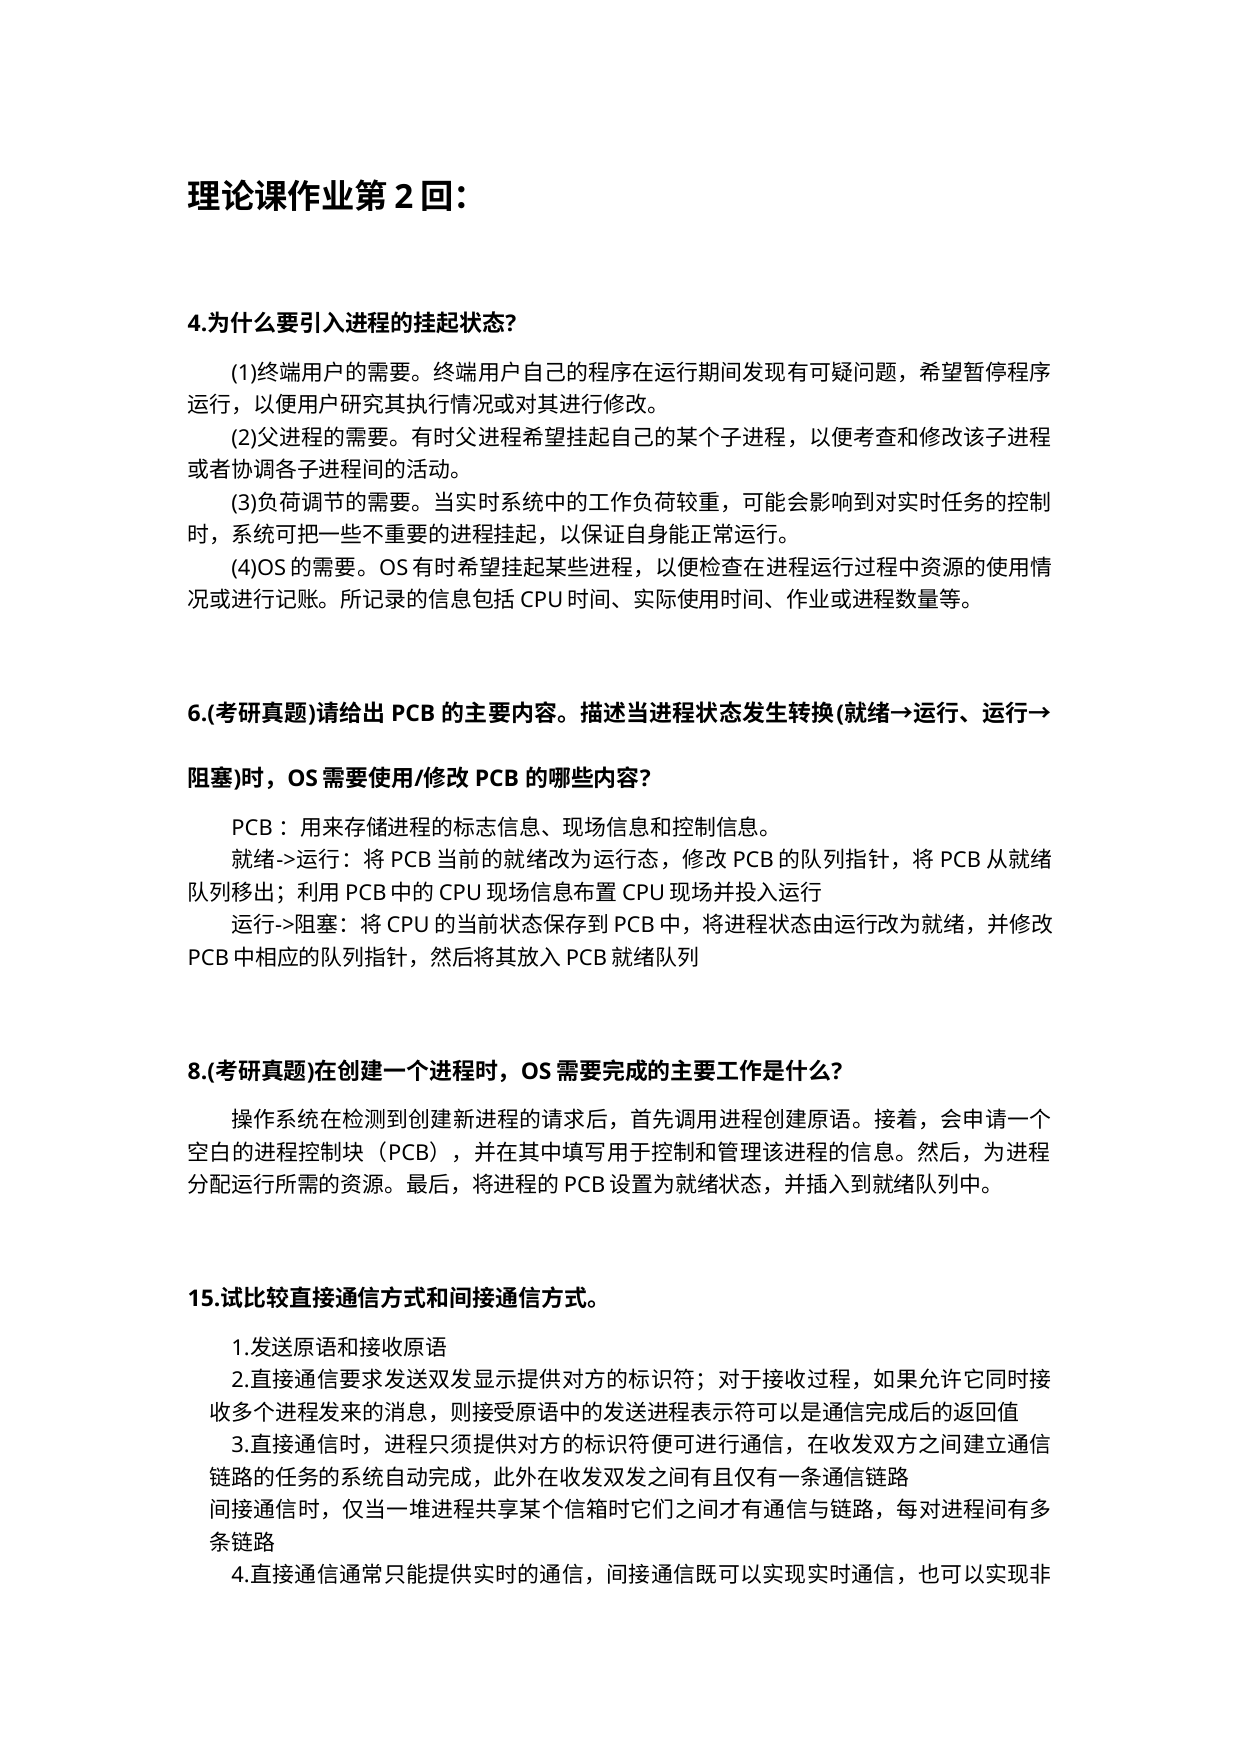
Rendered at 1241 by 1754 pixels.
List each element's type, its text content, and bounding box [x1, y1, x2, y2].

text 6.(考研真题)请给出 PCB 的主要内容。描述当进程状态发生转换(就绪→运行、运行→阻塞)时，OS需要使用/修改 PCB 的哪些内容? [187, 679, 1053, 809]
text PCB ：用来存储进程的标志信息、现场信息和控制信息。 [187, 809, 1053, 842]
text 运行->阻塞：将CPU的当前状态保存到PCB中，将进程状态由运行改为就绪，并修改PCB中相应的队列指针，然后将其放入PCB就绪队列 [187, 907, 1053, 972]
text (1)终端用户的需要。终端用户自己的程序在运行期间发现有可疑问题，希望暂停程序运行，以便用户研究其执行情况或对其进行修改。 [187, 354, 1053, 419]
text (4)OS的需要。OS有时希望挂起某些进程，以便检查在进程运行过程中资源的使用情况或进行记账。所记录的信息包括CPU时间、实际使用时间、作业或进程数量等。 [187, 549, 1053, 614]
text (3)负荷调节的需要。当实时系统中的工作负荷较重，可能会影响到对实时任务的控制时，系统可把一些不重要的进程挂起，以保证自身能正常运行。 [187, 484, 1053, 549]
text 操作系统在检测到创建新进程的请求后，首先调用进程创建原语。接着，会申请一个空白的进程控制块（PCB），并在其中填写用于控制和管理该进程的信息。然后，为进程分配运行所需的资源。最后，将进程的PCB设置为就绪状态，并插入到就绪队列中。 [187, 1102, 1053, 1199]
text 1.发送原语和接收原语 [209, 1329, 1053, 1362]
text 8.(考研真题)在创建一个进程时，OS需要完成的主要工作是什么? [187, 1037, 1053, 1102]
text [209, 1557, 1053, 1589]
text 4.为什么要引入进程的挂起状态? [187, 289, 1053, 354]
text 2.直接通信要求发送双发显示提供对方的标识符；对于接收过程，如果允许它同时接收多个进程发来的消息，则接受原语中的发送进程表示符可以是通信完成后的返回值 [209, 1362, 1053, 1427]
text 15.试比较直接通信方式和间接通信方式。 [187, 1264, 1053, 1329]
text 就绪->运行：将PCB当前的就绪改为运行态，修改PCB的队列指针，将PCB从就绪队列移出；利用PCB中的CPU现场信息布置CPU现场并投入运行 [187, 842, 1053, 907]
subtitle 理论课作业第2回： [187, 162, 1053, 227]
text 间接通信时，仅当一堆进程共享某个信箱时它们之间才有通信与链路，每对进程间有多条链路 [209, 1492, 1053, 1557]
text (2)父进程的需要。有时父进程希望挂起自己的某个子进程，以便考查和修改该子进程或者协调各子进程间的活动。 [187, 419, 1053, 484]
text 3.直接通信时，进程只须提供对方的标识符便可进行通信，在收发双方之间建立通信链路的任务的系统自动完成，此外在收发双发之间有且仅有一条通信链路 [209, 1427, 1053, 1492]
